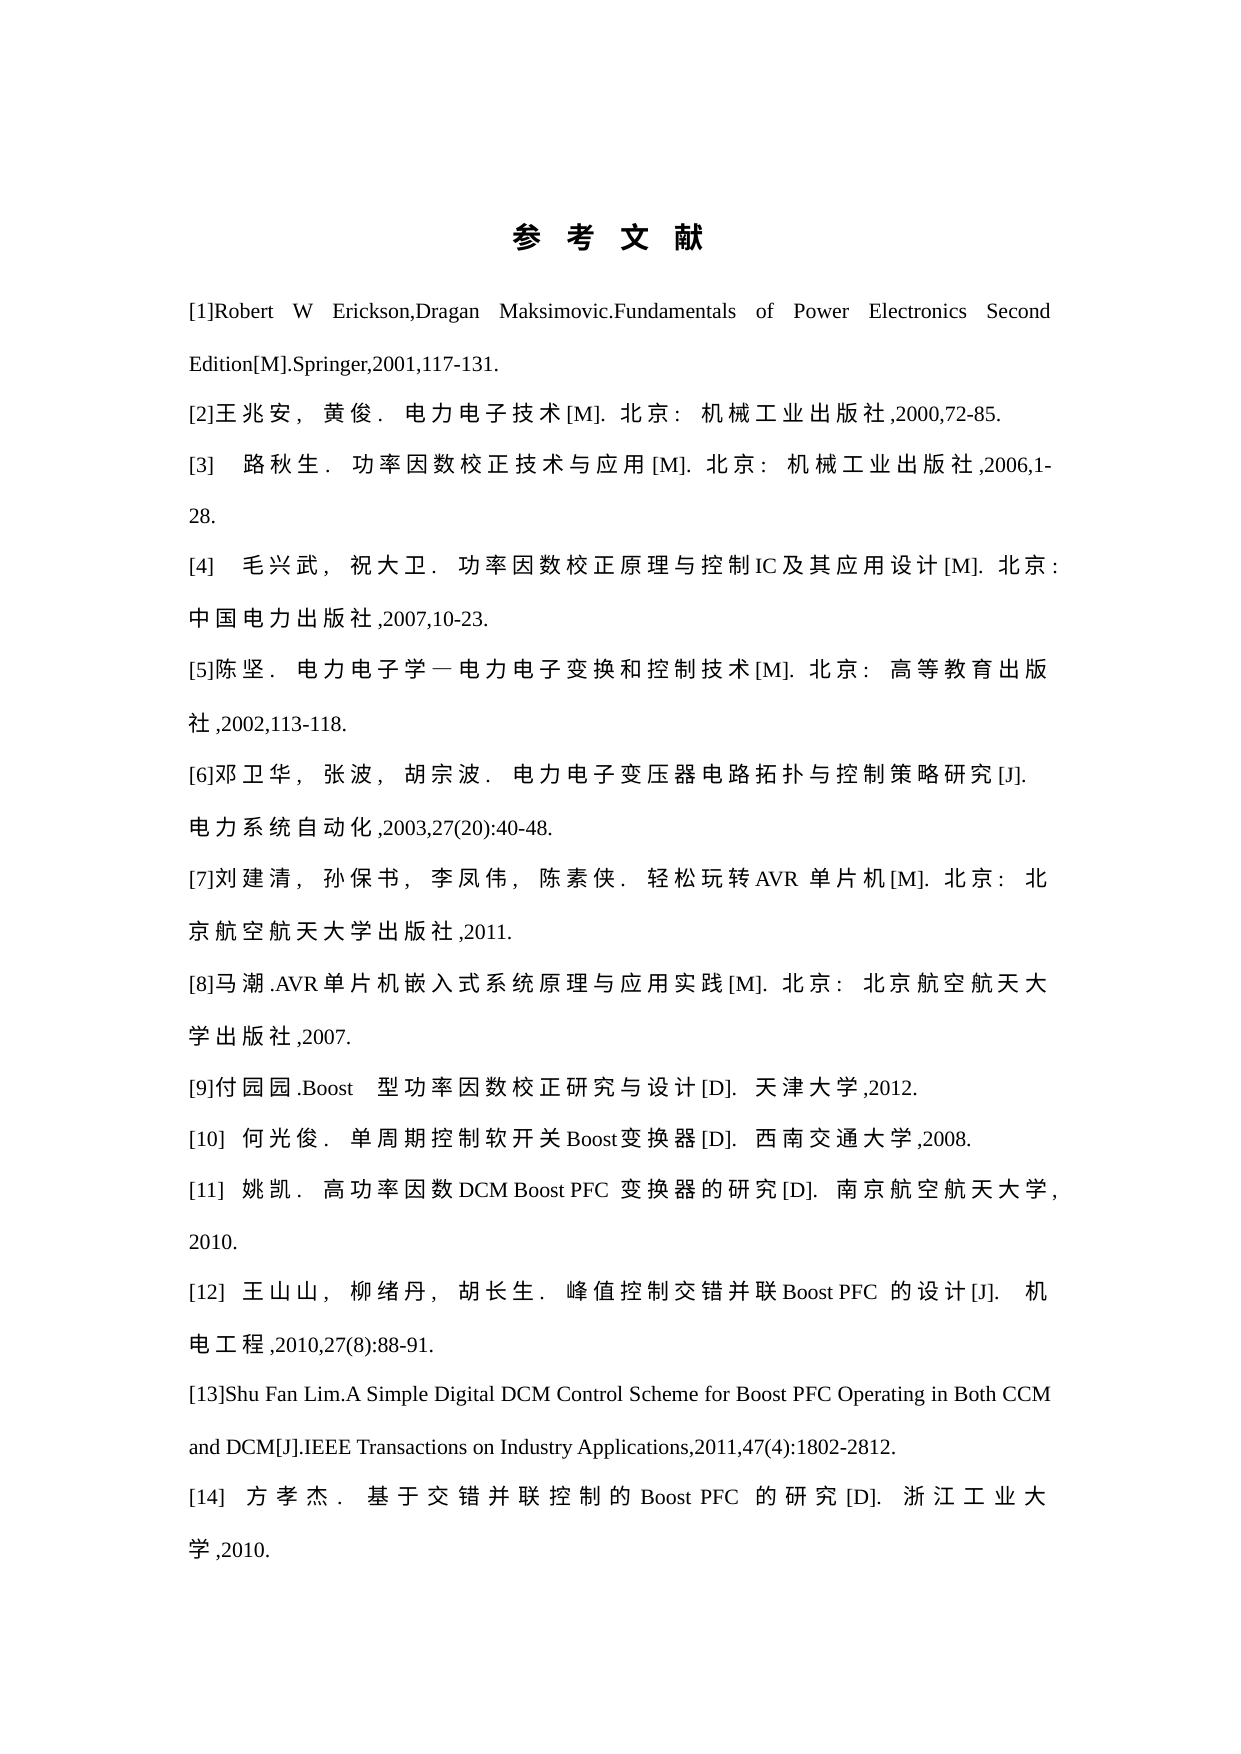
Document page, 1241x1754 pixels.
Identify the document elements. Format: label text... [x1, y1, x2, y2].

text [11]姚凯.高功率因数DCM Boost PFC变换器的研究[D].南京航空航天大学,2010. [188, 1171, 1052, 1259]
text [14]方孝杰.基于交错并联控制的Boost PFC的研究[D].浙江工业大学,2010. [188, 1477, 1052, 1566]
text [7]刘建清,孙保书,李凤伟,陈素侠.轻松玩转AVR单片机[M].北京:北京航空航天大学出版社,2011. [188, 859, 1052, 948]
text 参考文献 [188, 201, 1052, 272]
text [12]王山山,柳绪丹,胡长生.峰值控制交错并联Boost PFC的设计[J].机电工程,2010,27(8):88-91. [188, 1272, 1052, 1360]
text [13]Shu Fan Lim.A Simple Digital DCM Control Scheme for Boost PFC Operating in Both CCM and DCM[J].IEEE Transactions on Industry Applications,2011,47(4):1802-2812. [188, 1376, 1052, 1465]
text [10]何光俊.单周期控制软开关Boost变换器[D].西南交通大学,2008. [188, 1119, 1052, 1155]
text [8]马潮.AVR单片机嵌入式系统原理与应用实践[M].北京:北京航空航天大学出版社,2007. [188, 964, 1052, 1052]
text [4] 毛兴武,祝大卫.功率因数校正原理与控制IC及其应用设计[M].北京:中国电力出版社,2007,10-23. [188, 546, 1052, 635]
text [6]邓卫华,张波,胡宗波.电力电子变压器电路拓扑与控制策略研究[J].电力系统自动化,2003,27(20):40-48. [188, 755, 1052, 843]
text [3] 路秋生.功率因数校正技术与应用[M].北京:机械工业出版社,2006,1-28. [188, 445, 1052, 534]
text [5]陈坚.电力电子学—电力电子变换和控制技术[M].北京:高等教育出版社,2002,113-118. [188, 651, 1052, 739]
text [2]王兆安,黄俊.电力电子技术[M].北京:机械工业出版社,2000,72-85. [188, 394, 1052, 429]
text [1]Robert W Erickson,Dragan Maksimovic.Fundamentals of Power Electronics Second Edition[M].Springer,2001,117-131. [188, 293, 1052, 381]
text [9]付园园.Boost型功率因数校正研究与设计[D].天津大学,2012. [188, 1068, 1052, 1103]
